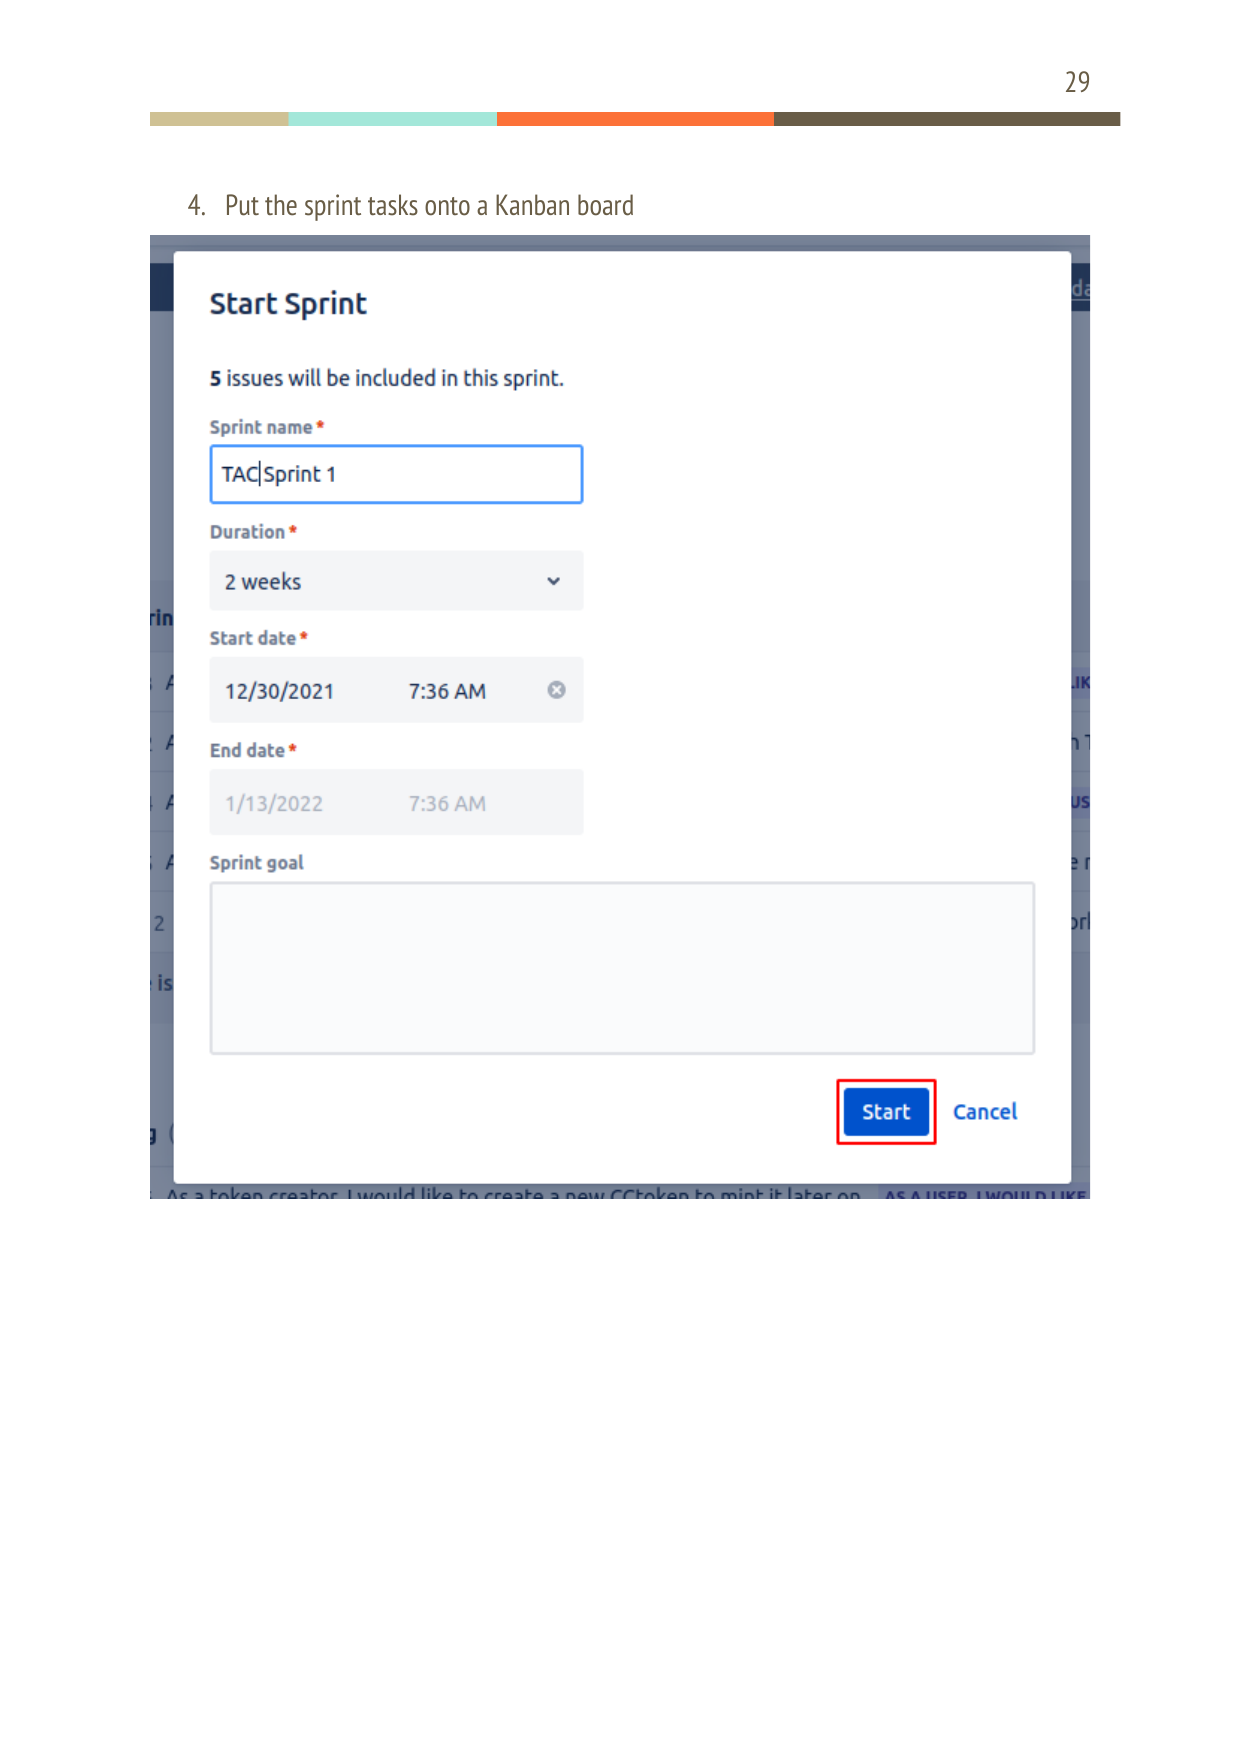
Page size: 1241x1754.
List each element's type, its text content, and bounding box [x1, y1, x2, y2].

picture [150, 112, 1121, 126]
picture [150, 235, 1091, 1199]
subtitle Put the sprint tasks onto a Kanban board [187, 186, 1090, 223]
